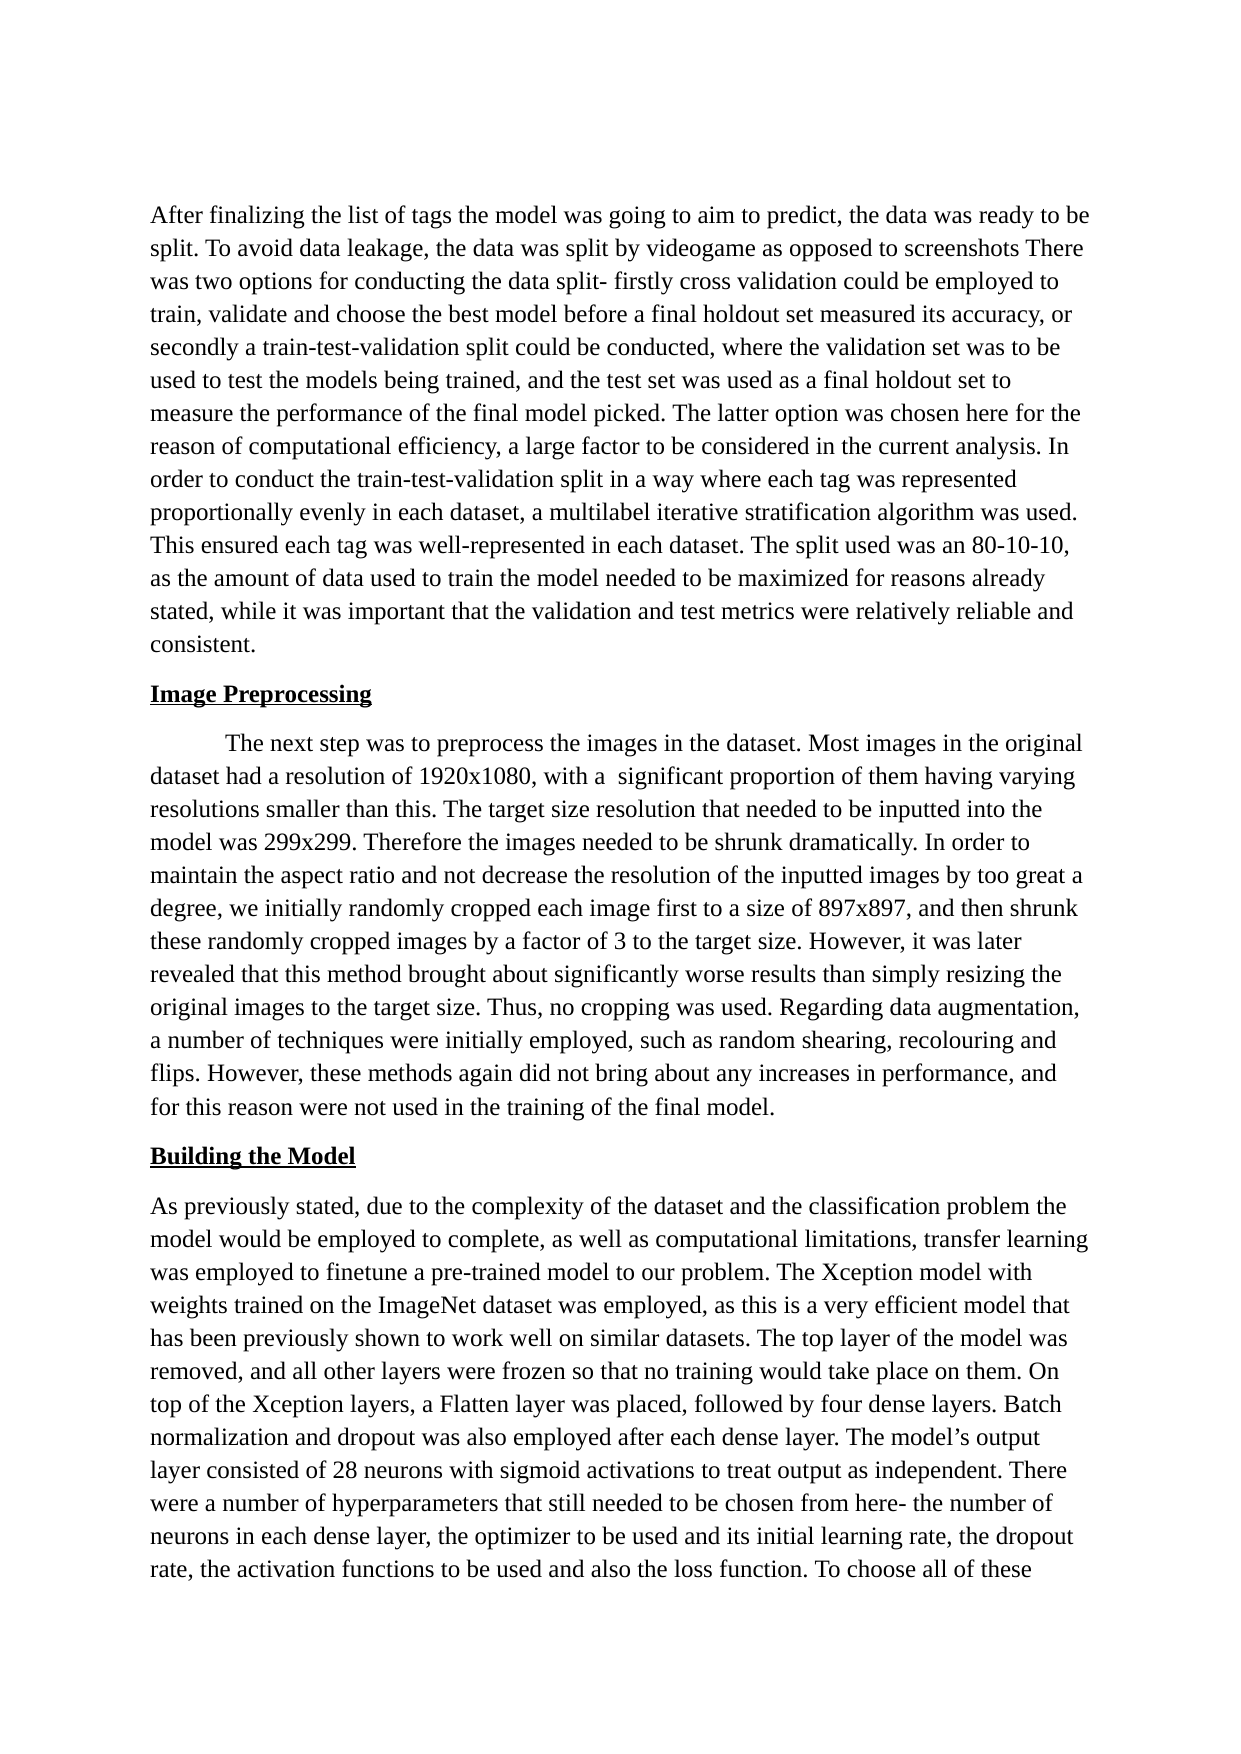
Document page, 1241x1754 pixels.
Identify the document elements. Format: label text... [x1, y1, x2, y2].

text Building the Model [150, 1141, 1090, 1170]
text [150, 1191, 1090, 1583]
text After finalizing the list of tags the model was going to aim to predict, the data was ready to be split. To avoid data leakage, the data was split by videogame as opposed to screenshots There was two options for conducting the data split- firstly cross validation could be employed to train, validate and choose the best model before a final holdout set measured its accuracy, or secondly a train-test-validation split could be conducted, where the validation set was to be used to test the models being trained, and the test set was used as a final holdout set to measure the performance of the final model picked. The latter option was chosen here for the reason of computational efficiency, a large factor to be considered in the current analysis. In order to conduct the train-test-validation split in a way where each tag was represented proportionally evenly in each dataset, a multilabel iterative stratification algorithm was used. This ensured each tag was well-represented in each dataset. The split used was an 80-10-10, as the amount of data used to train the model needed to be maximized for reasons already stated, while it was important that the validation and test metrics were relatively reliable and consistent. [150, 200, 1090, 658]
text Image Preprocessing [150, 679, 1090, 707]
text The next step was to preprocess the images in the dataset. Most images in the original dataset had a resolution of 1920x1080, with a significant proportion of them having varying resolutions smaller than this. The target size resolution that needed to be inputted into the model was 299x299. Therefore the images needed to be shrunk dramatically. In order to maintain the aspect ratio and not decrease the resolution of the inputted images by too great a degree, we initially randomly cropped each image first to a size of 897x897, and then shrunk these randomly cropped images by a factor of 3 to the target size. However, it was later revealed that this method brought about significantly worse results than simply resizing the original images to the target size. Thus, no cropping was used. Regarding data augmentation, a number of techniques were initially employed, such as random shearing, recolouring and flips. However, these methods again did not bring about any increases in performance, and for this reason were not used in the training of the final model. [150, 728, 1090, 1120]
